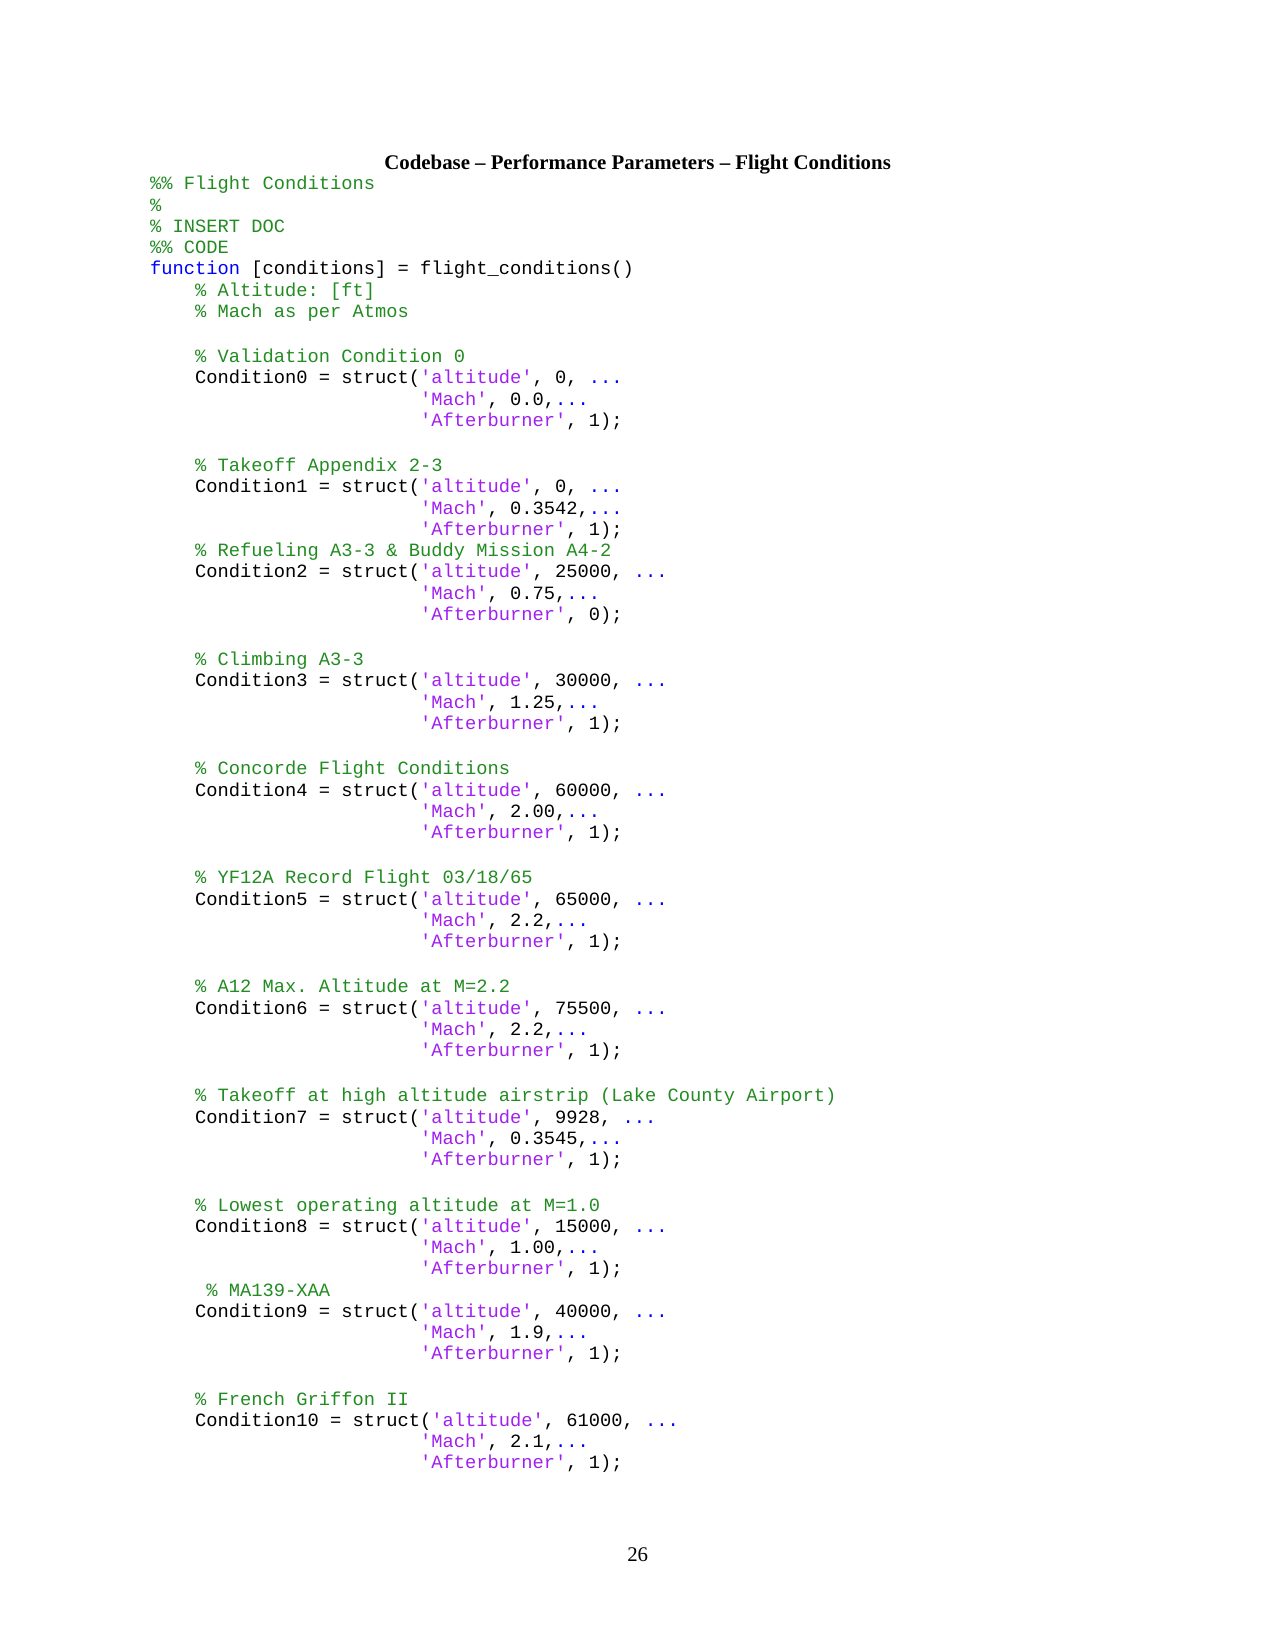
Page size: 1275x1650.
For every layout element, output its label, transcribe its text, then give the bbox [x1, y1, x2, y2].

text % Climbing A3-3 [150, 650, 1125, 671]
text 'Afterburner', 1); [150, 1259, 1125, 1280]
text function [conditions] = flight_conditions() [150, 259, 1125, 280]
text 'Mach', 0.3545,... [150, 1129, 1125, 1150]
text 'Mach', 1.25,... [150, 692, 1125, 714]
text % Refueling A3-3 & Buddy Mission A4-2 [150, 541, 1125, 562]
text 'Mach', 2.2,... [150, 1020, 1125, 1041]
text 'Afterburner', 1); [150, 411, 1125, 432]
text 'Mach', 2.00,... [150, 802, 1125, 823]
text 'Afterburner', 1); [150, 1041, 1125, 1062]
subtitle Codebase – Performance Parameters – Flight Conditions [150, 150, 1125, 174]
text 'Afterburner', 1); [150, 1453, 1125, 1474]
text 'Afterburner', 1); [150, 1344, 1125, 1365]
text % Altitude: [ft] [150, 280, 1125, 302]
text % Concorde Flight Conditions [150, 759, 1125, 780]
text % Takeoff at high altitude airstrip (Lake County Airport) [150, 1086, 1125, 1107]
text %% CODE [150, 238, 1125, 259]
text Condition2 = struct('altitude', 25000, ... [150, 562, 1125, 583]
text Condition4 = struct('altitude', 60000, ... [150, 780, 1125, 802]
text % Mach as per Atmos [150, 302, 1125, 323]
text % Validation Condition 0 [150, 347, 1125, 368]
text % [150, 195, 1125, 217]
text 'Afterburner', 0); [150, 605, 1125, 626]
text Condition9 = struct('altitude', 40000, ... [150, 1302, 1125, 1323]
text 'Mach', 1.9,... [150, 1323, 1125, 1344]
text 'Mach', 0.75,... [150, 583, 1125, 605]
text Condition0 = struct('altitude', 0, ... [150, 368, 1125, 389]
text Condition10 = struct('altitude', 61000, ... [150, 1411, 1125, 1432]
text 'Afterburner', 1); [150, 714, 1125, 735]
text 'Mach', 2.1,... [150, 1432, 1125, 1453]
text Condition1 = struct('altitude', 0, ... [150, 477, 1125, 498]
text %% Flight Conditions [150, 174, 1125, 195]
text 'Mach', 1.00,... [150, 1238, 1125, 1259]
text Condition3 = struct('altitude', 30000, ... [150, 671, 1125, 692]
text 'Afterburner', 1); [150, 1150, 1125, 1171]
text % MA139-XAA [150, 1280, 1125, 1302]
text Condition8 = struct('altitude', 15000, ... [150, 1217, 1125, 1238]
text 'Afterburner', 1); [150, 520, 1125, 541]
text % YF12A Record Flight 03/18/65 [150, 868, 1125, 889]
text 'Mach', 2.2,... [150, 911, 1125, 932]
text 'Mach', 0.0,... [150, 389, 1125, 411]
text % Lowest operating altitude at M=1.0 [150, 1195, 1125, 1217]
text Condition5 = struct('altitude', 65000, ... [150, 889, 1125, 911]
text % INSERT DOC [150, 217, 1125, 238]
text 'Afterburner', 1); [150, 932, 1125, 953]
text 'Mach', 0.3542,... [150, 498, 1125, 520]
text Condition6 = struct('altitude', 75500, ... [150, 998, 1125, 1020]
text Condition7 = struct('altitude', 9928, ... [150, 1107, 1125, 1129]
text % A12 Max. Altitude at M=2.2 [150, 977, 1125, 998]
text 'Afterburner', 1); [150, 823, 1125, 844]
text % Takeoff Appendix 2-3 [150, 456, 1125, 477]
text % French Griffon II [150, 1389, 1125, 1411]
